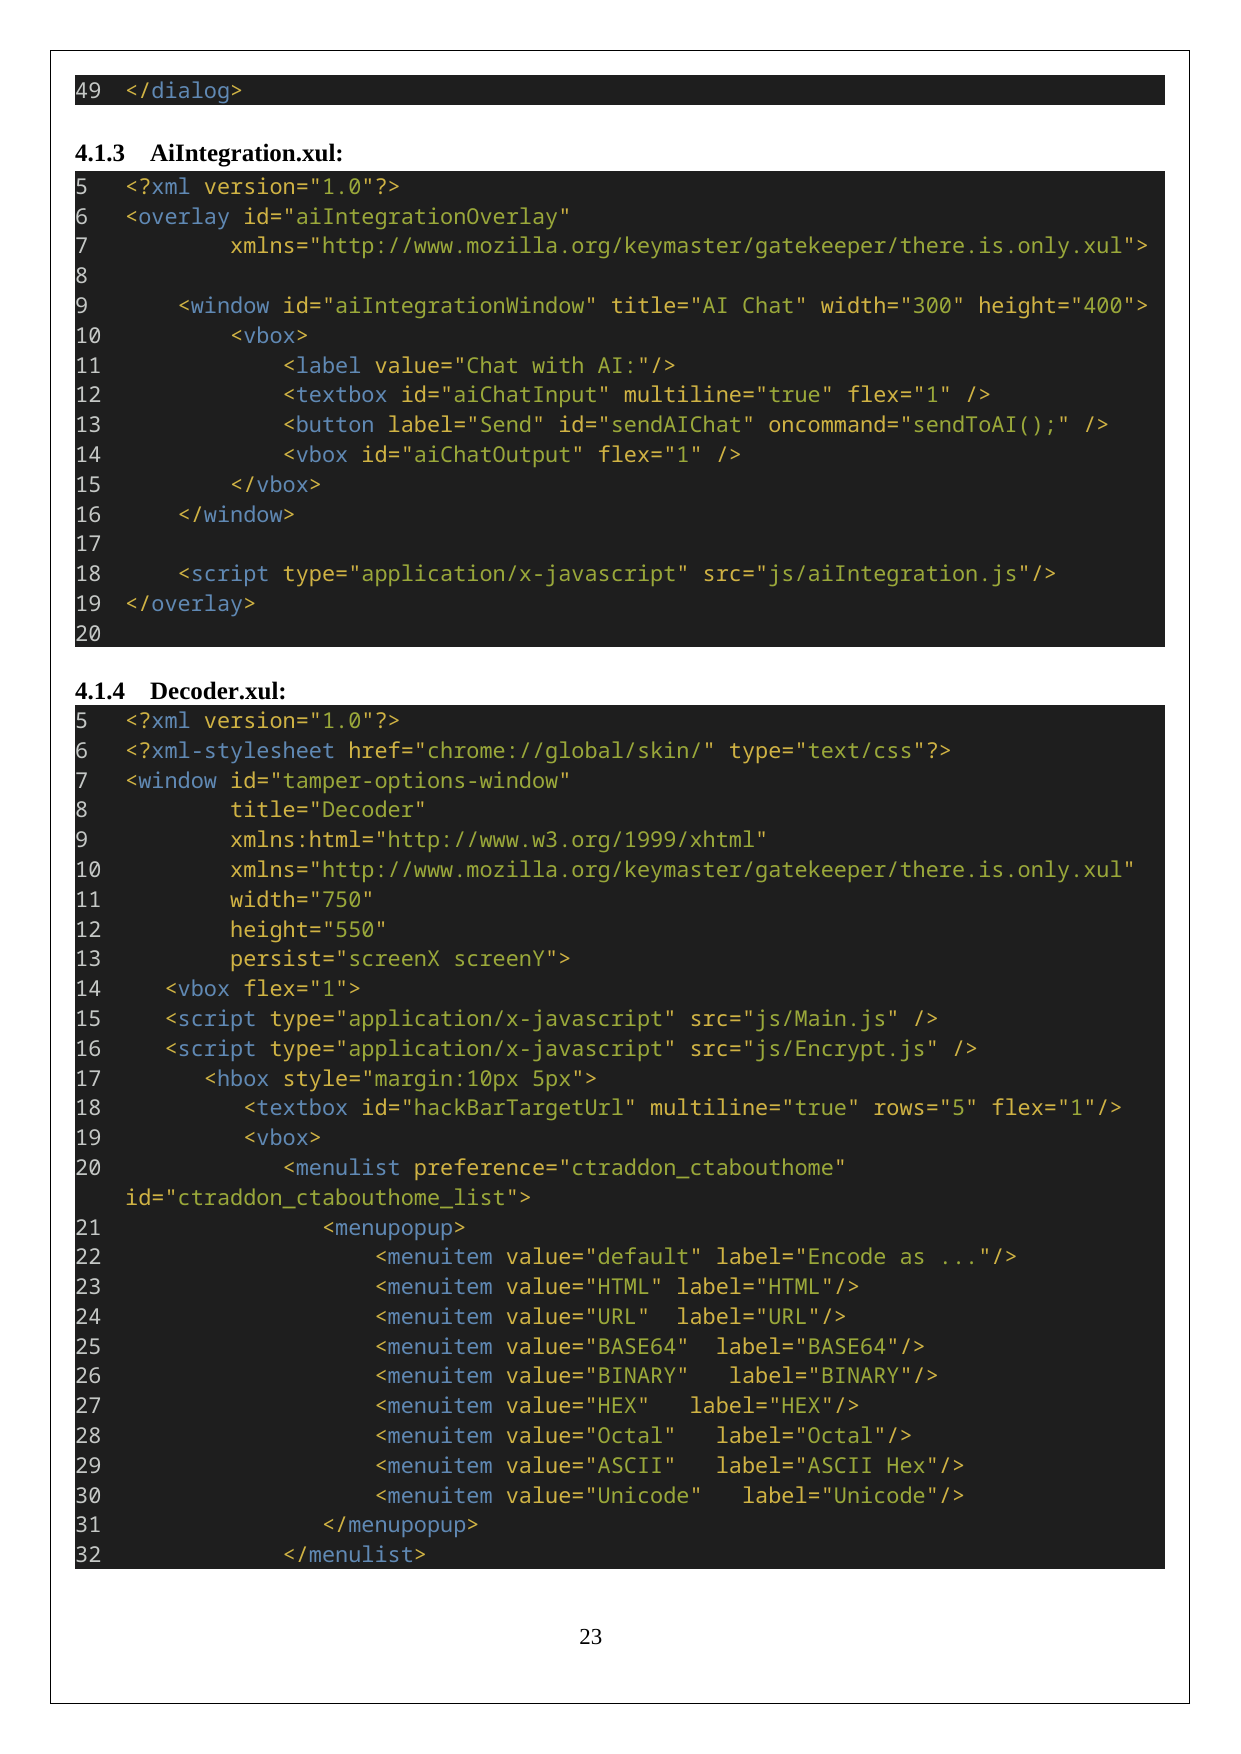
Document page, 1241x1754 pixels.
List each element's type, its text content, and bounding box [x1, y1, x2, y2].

list <menuitem value="default" label="Encode as ..."/> [75, 1241, 1165, 1271]
list <vbox id="aiChatOutput" flex="1" /> [75, 439, 1165, 469]
list Decoder.xul: [75, 676, 1165, 705]
list <button label="Send" id="sendAIChat" oncommand="sendToAI();" /> [75, 409, 1165, 439]
list <textbox id="aiChatInput" multiline="true" flex="1" /> [75, 379, 1165, 409]
list title="Decoder" [75, 794, 1165, 824]
list <vbox> [75, 1122, 1165, 1152]
list xmlns="http://www.mozilla.org/keymaster/gatekeeper/there.is.only.xul"> [75, 230, 1165, 260]
list <menuitem value="Unicode" label="Unicode"/> [75, 1479, 1165, 1509]
list <menuitem value="URL" label="URL"/> [75, 1301, 1165, 1331]
list </menulist> [75, 1539, 1165, 1569]
list width="750" [75, 884, 1165, 913]
list <menuitem value="Octal" label="Octal"/> [75, 1420, 1165, 1450]
list <script type="application/x-javascript" src="js/aiIntegration.js"/> [75, 558, 1165, 588]
list AiIntegration.xul: [75, 138, 1165, 167]
list <menuitem value="BASE64" label="BASE64"/> [75, 1331, 1165, 1360]
list </menupopup> [75, 1509, 1165, 1539]
list <menuitem value="HTML" label="HTML"/> [75, 1271, 1165, 1301]
list <hbox style="margin:10px 5px"> [75, 1062, 1165, 1092]
list <menuitem value="HEX" label="HEX"/> [75, 1390, 1165, 1420]
list <script type="application/x-javascript" src="js/Main.js" /> [75, 1003, 1165, 1033]
list <?xml version="1.0"?> [75, 171, 1165, 201]
list xmlns="http://www.mozilla.org/keymaster/gatekeeper/there.is.only.xul" [75, 854, 1165, 884]
list <vbox flex="1"> [75, 973, 1165, 1003]
list <overlay id="aiIntegrationOverlay" [75, 201, 1165, 230]
list <menulist preference="ctraddon_ctabouthome" id="ctraddon_ctabouthome_list"> [75, 1152, 1165, 1211]
list <?xml-stylesheet href="chrome://global/skin/" type="text/css"?> [75, 735, 1165, 764]
list <vbox> [75, 320, 1165, 349]
list <window id="tamper-options-window" [75, 764, 1165, 794]
list <menuitem value="ASCII" label="ASCII Hex"/> [75, 1450, 1165, 1479]
list <label value="Chat with AI:"/> [75, 349, 1165, 379]
list </overlay> [75, 588, 1165, 618]
list xmlns:html="http://www.w3.org/1999/xhtml" [75, 824, 1165, 854]
list <menupopup> [75, 1211, 1165, 1241]
list persist="screenX screenY"> [75, 943, 1165, 973]
list </dialog> [75, 75, 1165, 105]
list </window> [75, 498, 1165, 528]
list <menuitem value="BINARY" label="BINARY"/> [75, 1360, 1165, 1390]
list <window id="aiIntegrationWindow" title="AI Chat" width="300" height="400"> [75, 290, 1165, 320]
list <?xml version="1.0"?> [75, 705, 1165, 735]
list </vbox> [75, 469, 1165, 498]
list height="550" [75, 913, 1165, 943]
list <textbox id="hackBarTargetUrl" multiline="true" rows="5" flex="1"/> [75, 1092, 1165, 1122]
list <script type="application/x-javascript" src="js/Encrypt.js" /> [75, 1033, 1165, 1062]
